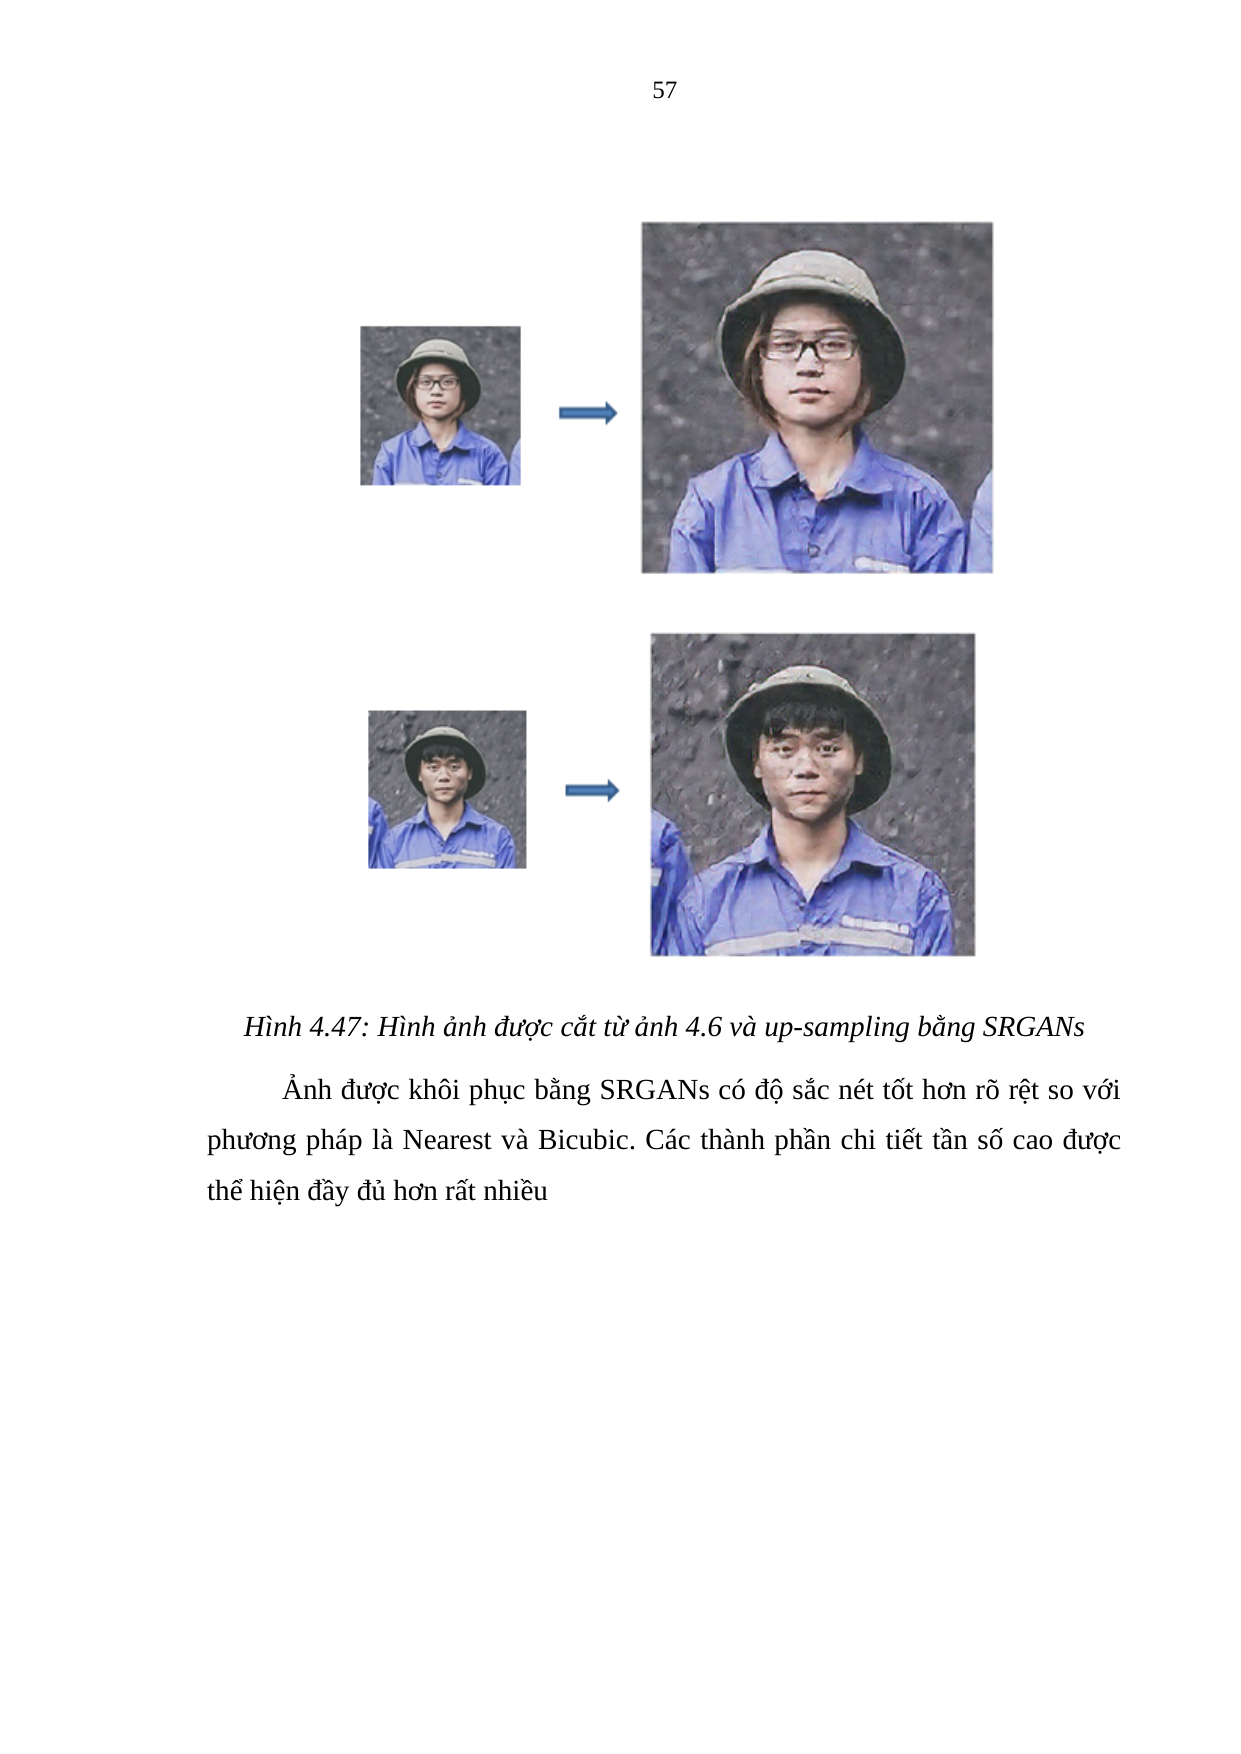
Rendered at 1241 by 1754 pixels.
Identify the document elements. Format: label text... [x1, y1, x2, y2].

picture [319, 206, 1010, 590]
text Ảnh được khôi phục bằng SRGANs có độ sắc nét tốt hơn rõ rệt so với phương pháp là Nearest và Bicubic. Các thành phần chi tiết tần số cao được thể hiện đầy đủ hơn rất nhiều [207, 1072, 1122, 1206]
picture [331, 606, 998, 980]
